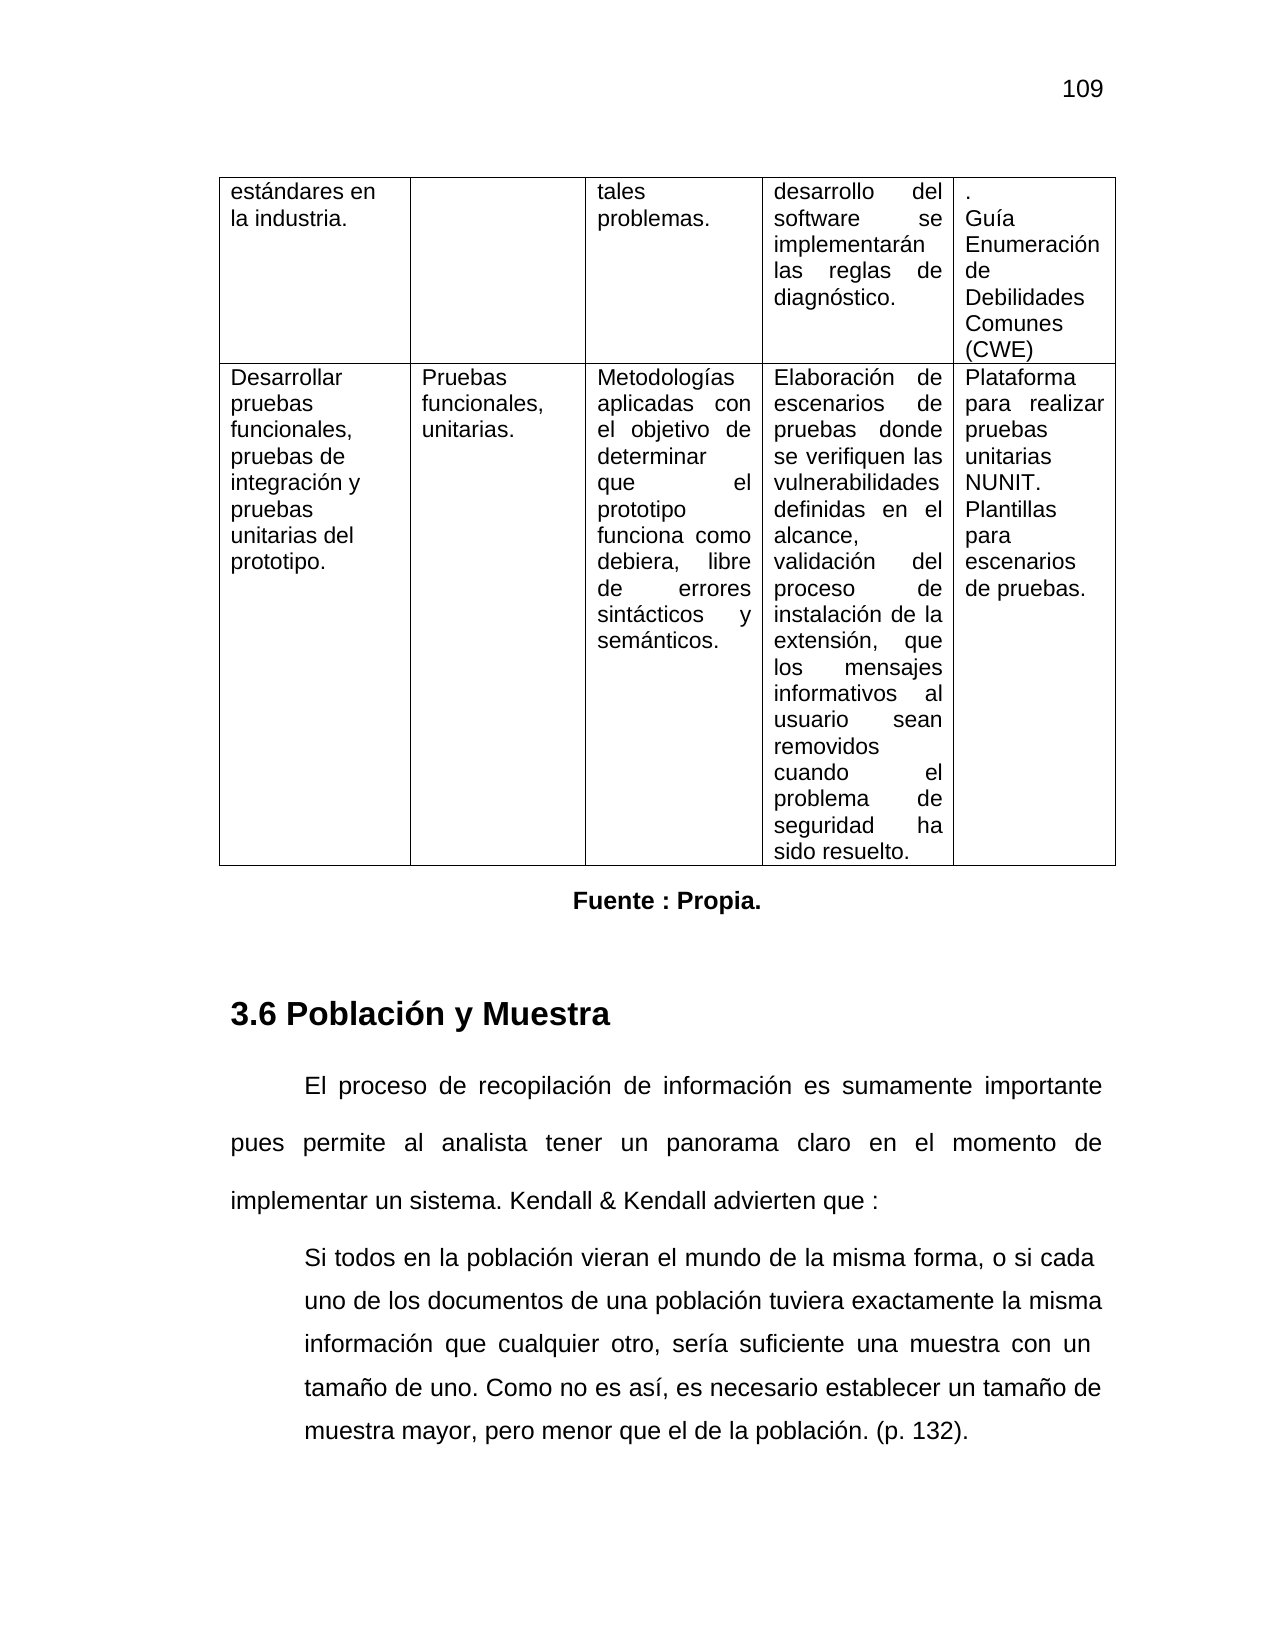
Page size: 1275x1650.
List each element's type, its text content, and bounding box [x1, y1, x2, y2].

table_cell Elaboración de escenarios de pruebas donde se verifiquen las vulnerabilidades definidas en el alcance, validación del proceso de instalación de la extensión, que los mensajes informativos al usuario sean removidos cuando el problema de seguridad ha sido resuelto. [763, 364, 953, 864]
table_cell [220, 178, 410, 363]
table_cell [586, 178, 762, 363]
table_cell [411, 178, 585, 363]
table_cell Metodologías aplicadas con el objetivo de determinar que el prototipo funciona como debiera, libre de errores sintácticos y semánticos. [586, 364, 762, 864]
table_cell Desarrollar pruebas funcionales, pruebas de integración y pruebas unitarias del prototipo. [220, 364, 410, 864]
text Si todos en la población vieran el mundo de la misma forma, o si cada uno de los documentos de una población tuviera exactamente la misma información que cualquier otro, sería suficiente una muestra con un tamaño de uno. Como no es así, es necesario establecer un tamaño de muestra mayor, pero menor que el de la población. (p. 132). [230, 1243, 1104, 1444]
table_cell Pruebas funcionales, unitarias. [411, 364, 585, 864]
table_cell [763, 178, 953, 363]
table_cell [954, 178, 1115, 363]
subtitle Fuente : Propia. [230, 886, 1104, 915]
table_cell Plataforma para realizar pruebas unitarias NUNIT. Plantillas para escenarios de pruebas. [954, 364, 1115, 864]
text El proceso de recopilación de información es sumamente importante pues permite al analista tener un panorama claro en el momento de implementar un sistema. Kendall & Kendall advierten que : [230, 1071, 1104, 1214]
subtitle 3.6 Población y Muestra [230, 994, 1104, 1032]
